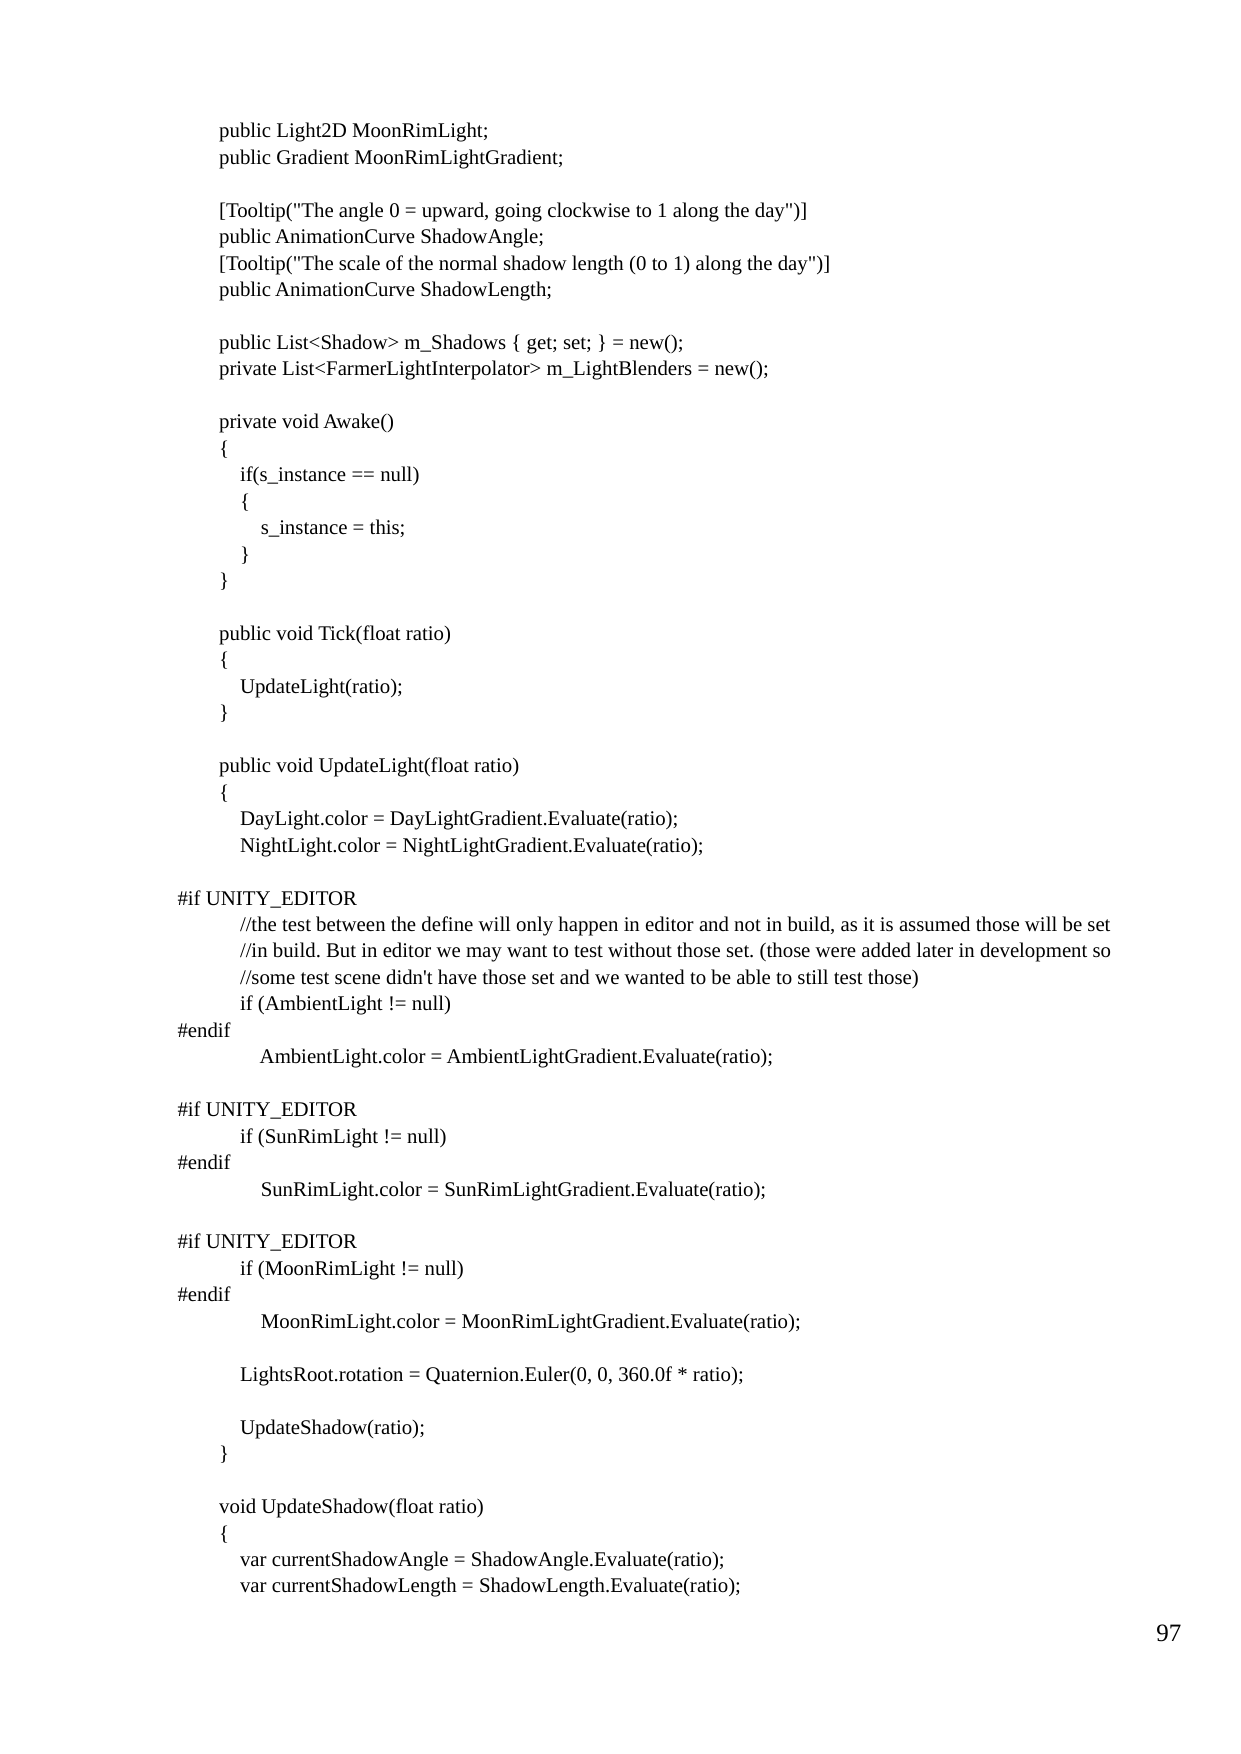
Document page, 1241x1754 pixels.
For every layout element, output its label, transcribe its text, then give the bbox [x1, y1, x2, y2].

text NightLight.color = NightLightGradient.Evaluate(ratio); [177, 832, 1181, 857]
text } [177, 700, 1181, 724]
text { [177, 779, 1181, 804]
text { [177, 436, 1181, 460]
text void UpdateShadow(float ratio) [177, 1494, 1181, 1518]
text } [177, 568, 1181, 592]
text } [177, 541, 1181, 566]
text public Gradient MoonRimLightGradient; [177, 144, 1181, 169]
text if (MoonRimLight != null) [177, 1256, 1181, 1280]
text #if UNITY_EDITOR [177, 1097, 1181, 1121]
text public void UpdateLight(float ratio) [177, 753, 1181, 777]
text private void Awake() [177, 409, 1181, 433]
text } [177, 1441, 1181, 1465]
text if (AmbientLight != null) [177, 991, 1181, 1015]
text #if UNITY_EDITOR [177, 885, 1181, 909]
text DayLight.color = DayLightGradient.Evaluate(ratio); [177, 806, 1181, 830]
text #endif [177, 1150, 1181, 1174]
text { [177, 647, 1181, 671]
text MoonRimLight.color = MoonRimLightGradient.Evaluate(ratio); [177, 1309, 1181, 1333]
text public AnimationCurve ShadowAngle; [177, 224, 1181, 248]
text AmbientLight.color = AmbientLightGradient.Evaluate(ratio); [177, 1044, 1181, 1068]
text UpdateShadow(ratio); [177, 1414, 1181, 1439]
text #endif [177, 1018, 1181, 1042]
text SunRimLight.color = SunRimLightGradient.Evaluate(ratio); [177, 1176, 1181, 1201]
text #if UNITY_EDITOR [177, 1229, 1181, 1253]
text private List<FarmerLightInterpolator> m_LightBlenders = new(); [177, 356, 1181, 380]
text LightsRoot.rotation = Quaternion.Euler(0, 0, 360.0f * ratio); [177, 1362, 1181, 1386]
text if(s_instance == null) [177, 462, 1181, 486]
text { [177, 488, 1181, 513]
text public Light2D MoonRimLight; [177, 118, 1181, 142]
text [Tooltip("The scale of the normal shadow length (0 to 1) along the day")] [177, 250, 1181, 274]
text if (SunRimLight != null) [177, 1123, 1181, 1148]
text UpdateLight(ratio); [177, 674, 1181, 698]
text public List<Shadow> m_Shadows { get; set; } = new(); [177, 330, 1181, 354]
text #endif [177, 1282, 1181, 1306]
text { [177, 1520, 1181, 1544]
text //in build. But in editor we may want to test without those set. (those were added later in development so [177, 938, 1181, 962]
text public void Tick(float ratio) [177, 621, 1181, 645]
text s_instance = this; [177, 515, 1181, 539]
text var currentShadowAngle = ShadowAngle.Evaluate(ratio); [177, 1547, 1181, 1571]
text public AnimationCurve ShadowLength; [177, 277, 1181, 301]
text [Tooltip("The angle 0 = upward, going clockwise to 1 along the day")] [177, 197, 1181, 222]
text //the test between the define will only happen in editor and not in build, as it is assumed those will be set [177, 912, 1181, 936]
text //some test scene didn't have those set and we wanted to be able to still test those) [177, 965, 1181, 989]
text var currentShadowLength = ShadowLength.Evaluate(ratio); [177, 1573, 1181, 1597]
